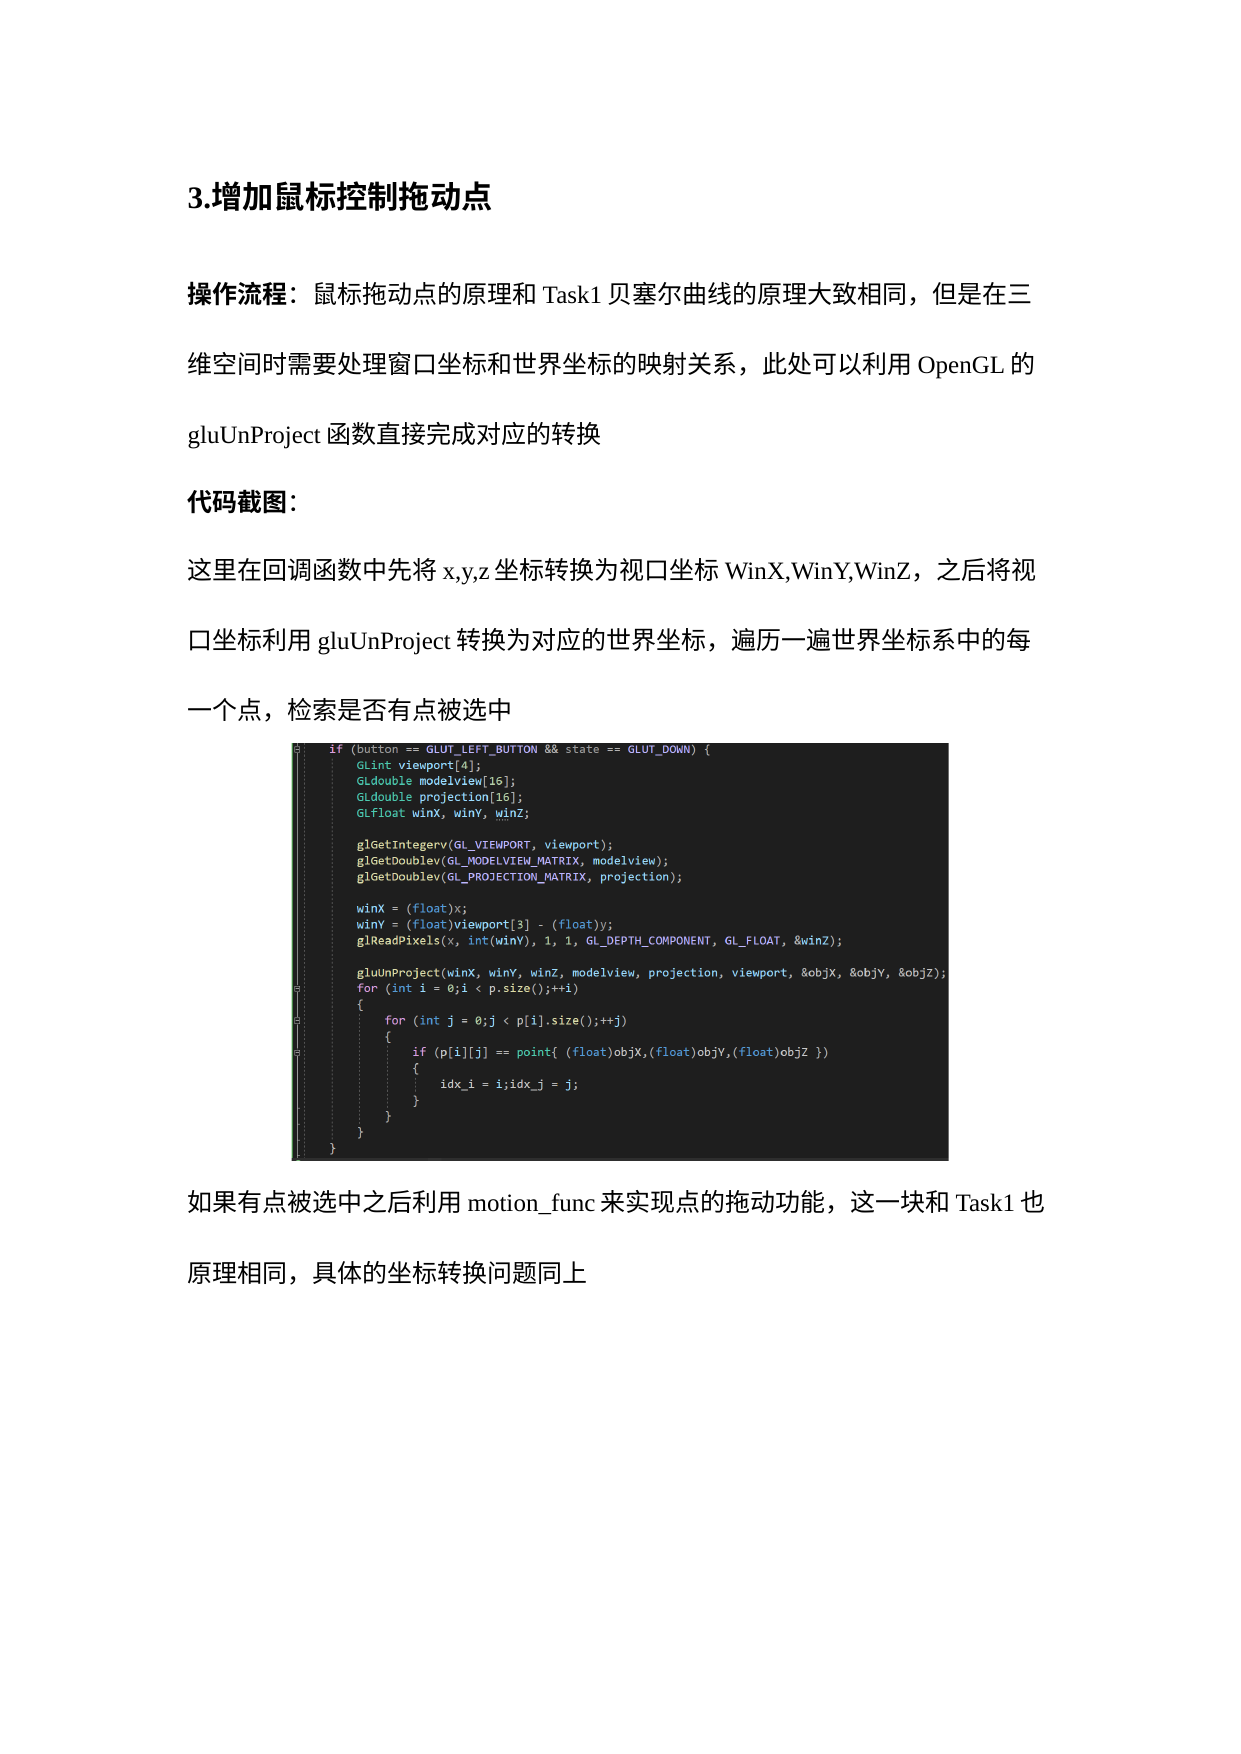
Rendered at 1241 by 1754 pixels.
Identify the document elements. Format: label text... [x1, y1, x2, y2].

text 这里在回调函数中先将x,y,z坐标转换为视口坐标WinX,WinY,WinZ，之后将视口坐标利用gluUnProject转换为对应的世界坐标，遍历一遍世界坐标系中的每一个点，检索是否有点被选中 [187, 536, 1053, 741]
subtitle 3.增加鼠标控制拖动点 [187, 162, 1053, 227]
text 代码截图： [187, 468, 1053, 533]
text 如果有点被选中之后利用motion_func来实现点的拖动功能，这一块和Task1也原理相同，具体的坐标转换问题同上 [187, 1168, 1053, 1304]
text 操作流程：鼠标拖动点的原理和Task1贝塞尔曲线的原理大致相同，但是在三维空间时需要处理窗口坐标和世界坐标的映射关系，此处可以利用OpenGL的gluUnProject函数直接完成对应的转换 [187, 260, 1053, 465]
picture [291, 743, 949, 1161]
